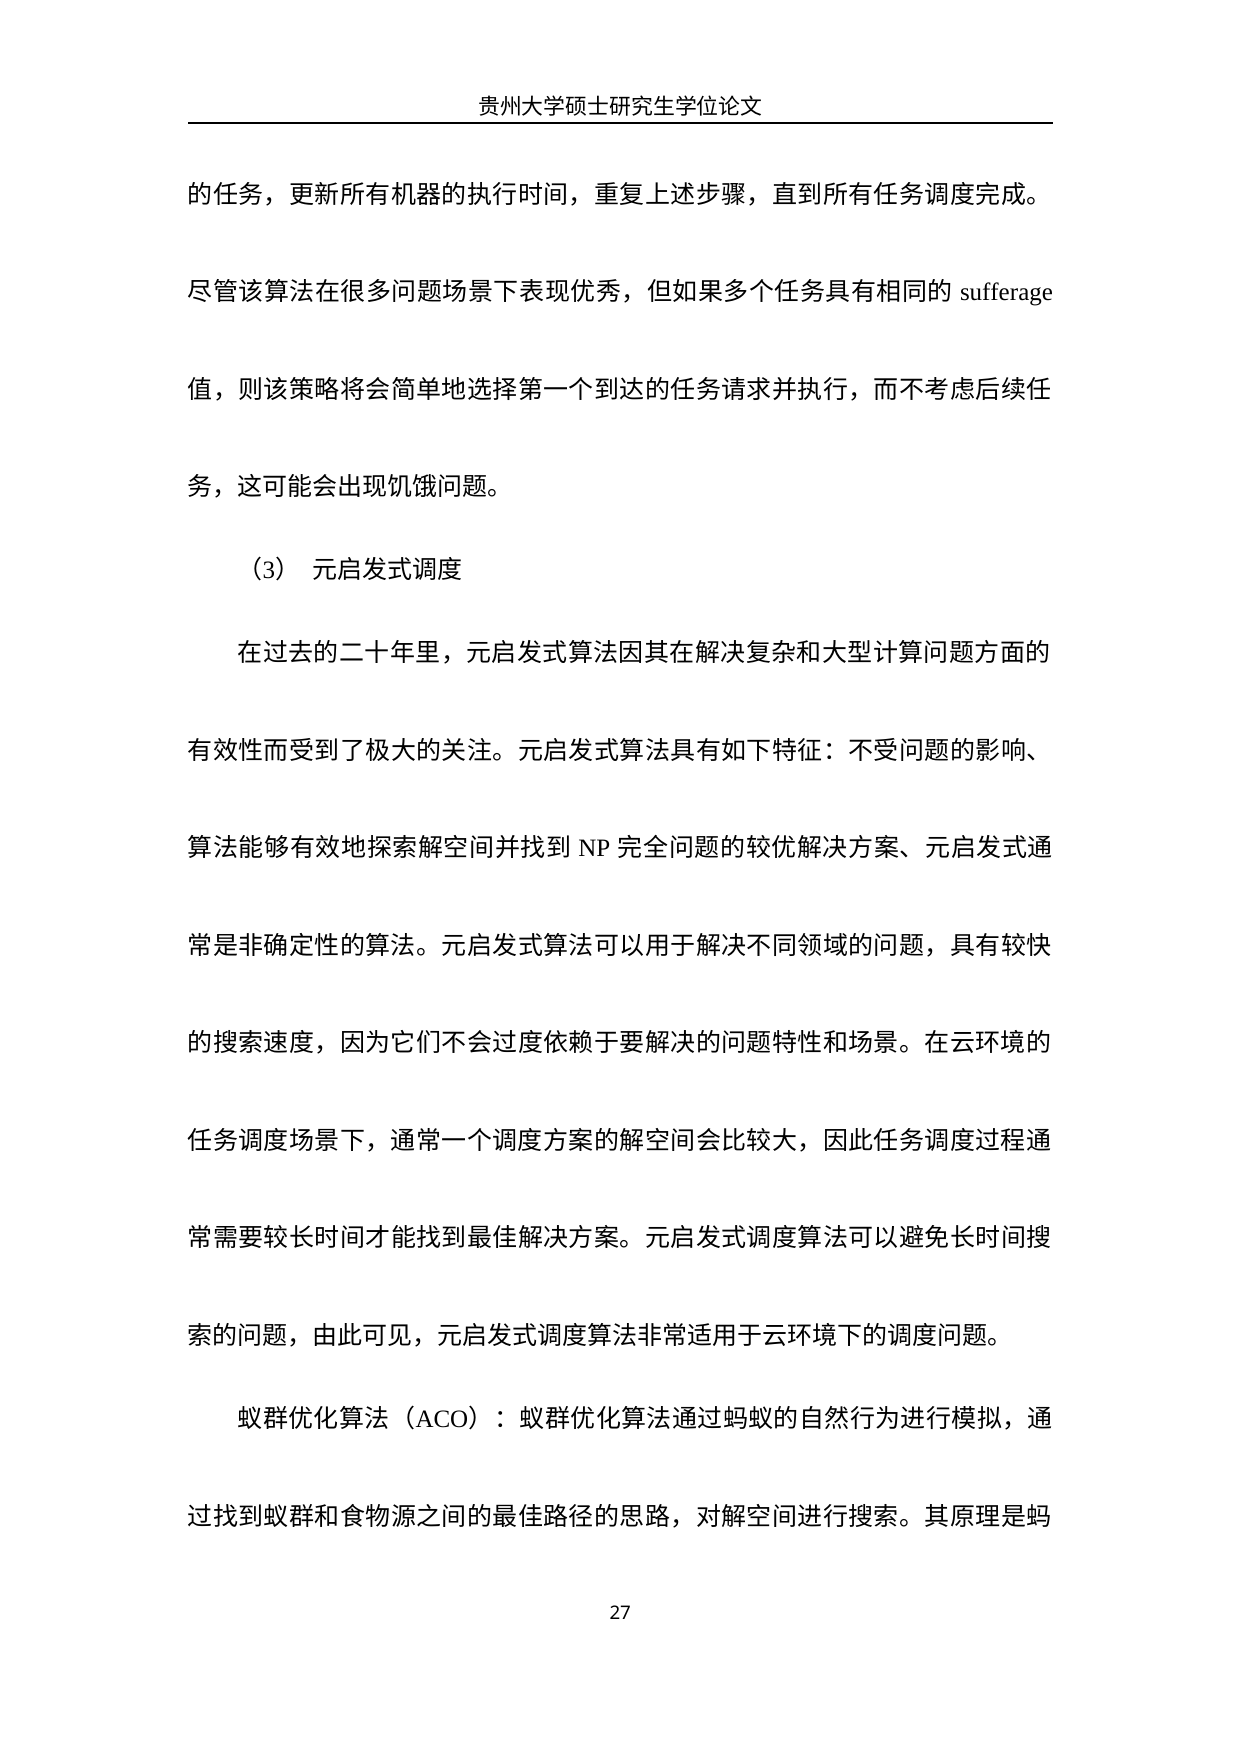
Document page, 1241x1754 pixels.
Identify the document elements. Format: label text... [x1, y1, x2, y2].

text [187, 1384, 1053, 1547]
list 元启发式调度 [237, 535, 1053, 600]
text 在过去的二十年里，元启发式算法因其在解决复杂和大型计算问题方面的有效性而受到了极大的关注。元启发式算法具有如下特征：不受问题的影响、算法能够有效地探索解空间并找到 NP 完全问题的较优解决方案、元启发式通常是非确定性的算法。元启发式算法可以用于解决不同领域的问题，具有较快的搜索速度，因为它们不会过度依赖于要解决的问题特性和场景。在云环境的任务调度场景下，通常一个调度方案的解空间会比较大，因此任务调度过程通常需要较长时间才能找到最佳解决方案。元启发式调度算法可以避免长时间搜索的问题，由此可见，元启发式调度算法非常适用于云环境下的调度问题。 [187, 618, 1053, 1366]
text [187, 160, 1053, 517]
